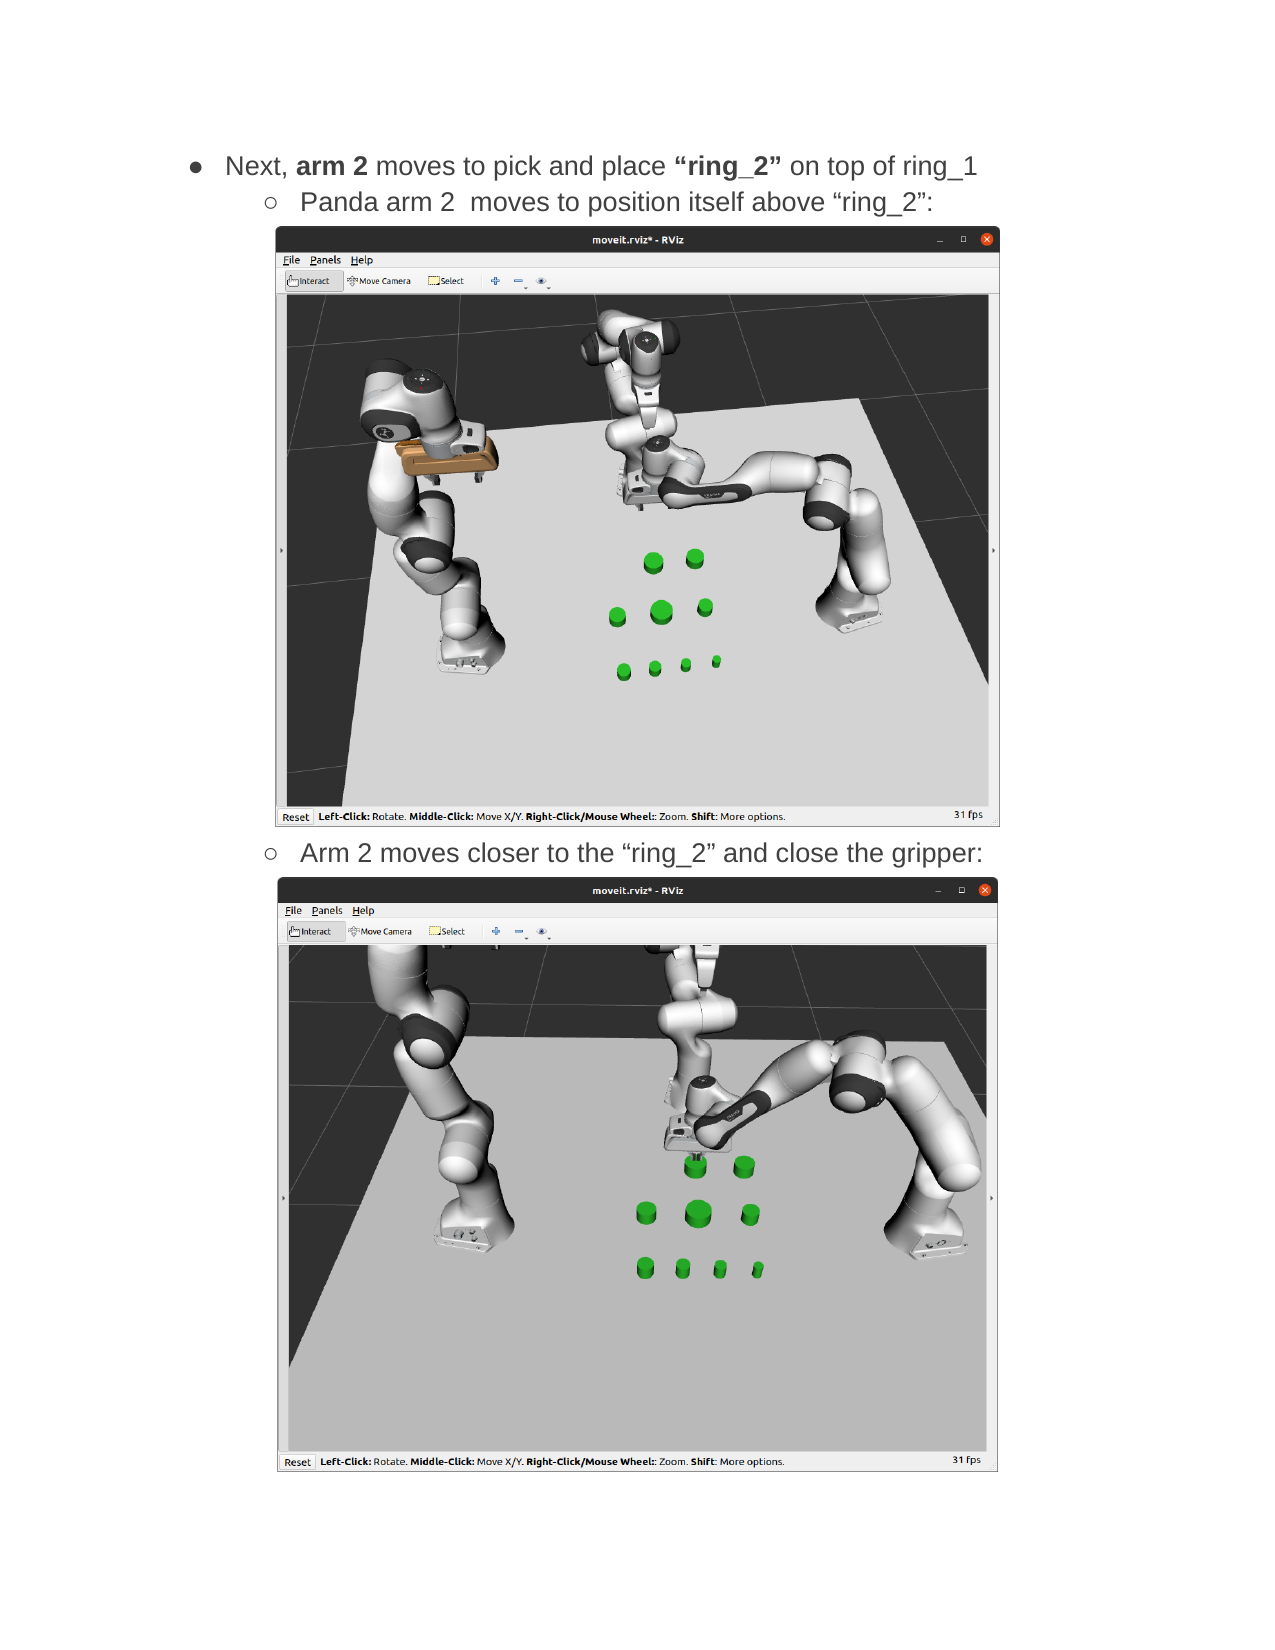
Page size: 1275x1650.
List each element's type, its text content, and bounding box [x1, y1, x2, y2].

list Arm 2 moves closer to the “ring_2” and close the gripper: [262, 837, 1125, 868]
list Panda arm 2 moves to position itself above “ring_2”: [262, 186, 1125, 217]
picture [271, 873, 1004, 1478]
picture [269, 221, 1005, 833]
list Next, arm 2 moves to pick and place “ring_2” on top of ring_1 [187, 150, 1125, 181]
